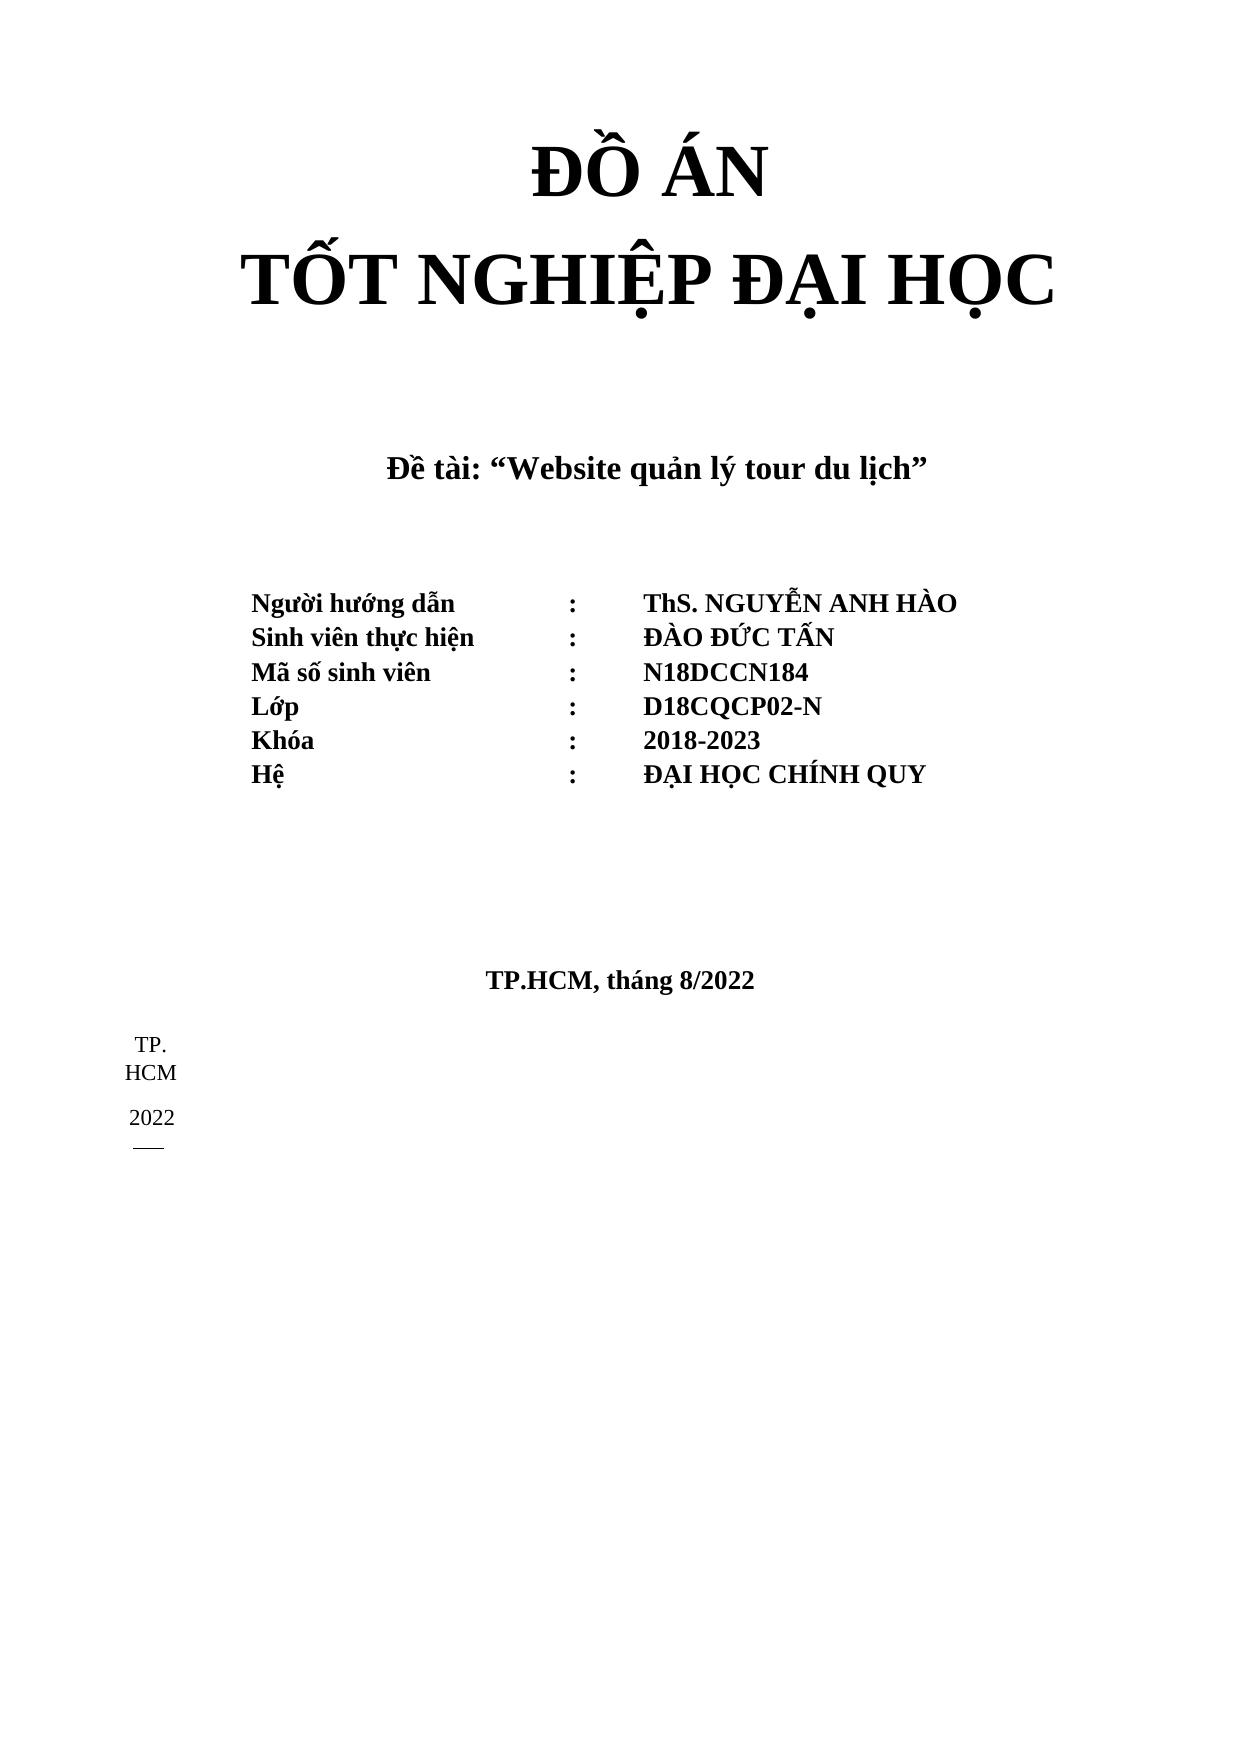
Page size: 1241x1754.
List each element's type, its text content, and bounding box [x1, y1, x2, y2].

text Mã số sinh viên : N18DCCN184 Lớp : D18CQCP02-N Khóa : 2018-2023 Hệ : ĐẠI HỌC CHÍNH QUY [251, 656, 1122, 789]
text Sinh viên thực hiện : ĐÀO ĐỨC TẤN [251, 622, 1122, 653]
text Đề tài: “Website quản lý tour du lịch” [192, 449, 1122, 487]
text ĐỒ ÁN [177, 127, 1122, 213]
text Người hướng dẫn : ThS. NGUYỄN ANH HÀO [251, 587, 1122, 618]
text TP.HCM, tháng 8/2022 [118, 964, 1122, 995]
text TỐT NGHIỆP ĐẠI HỌC [177, 234, 1122, 320]
